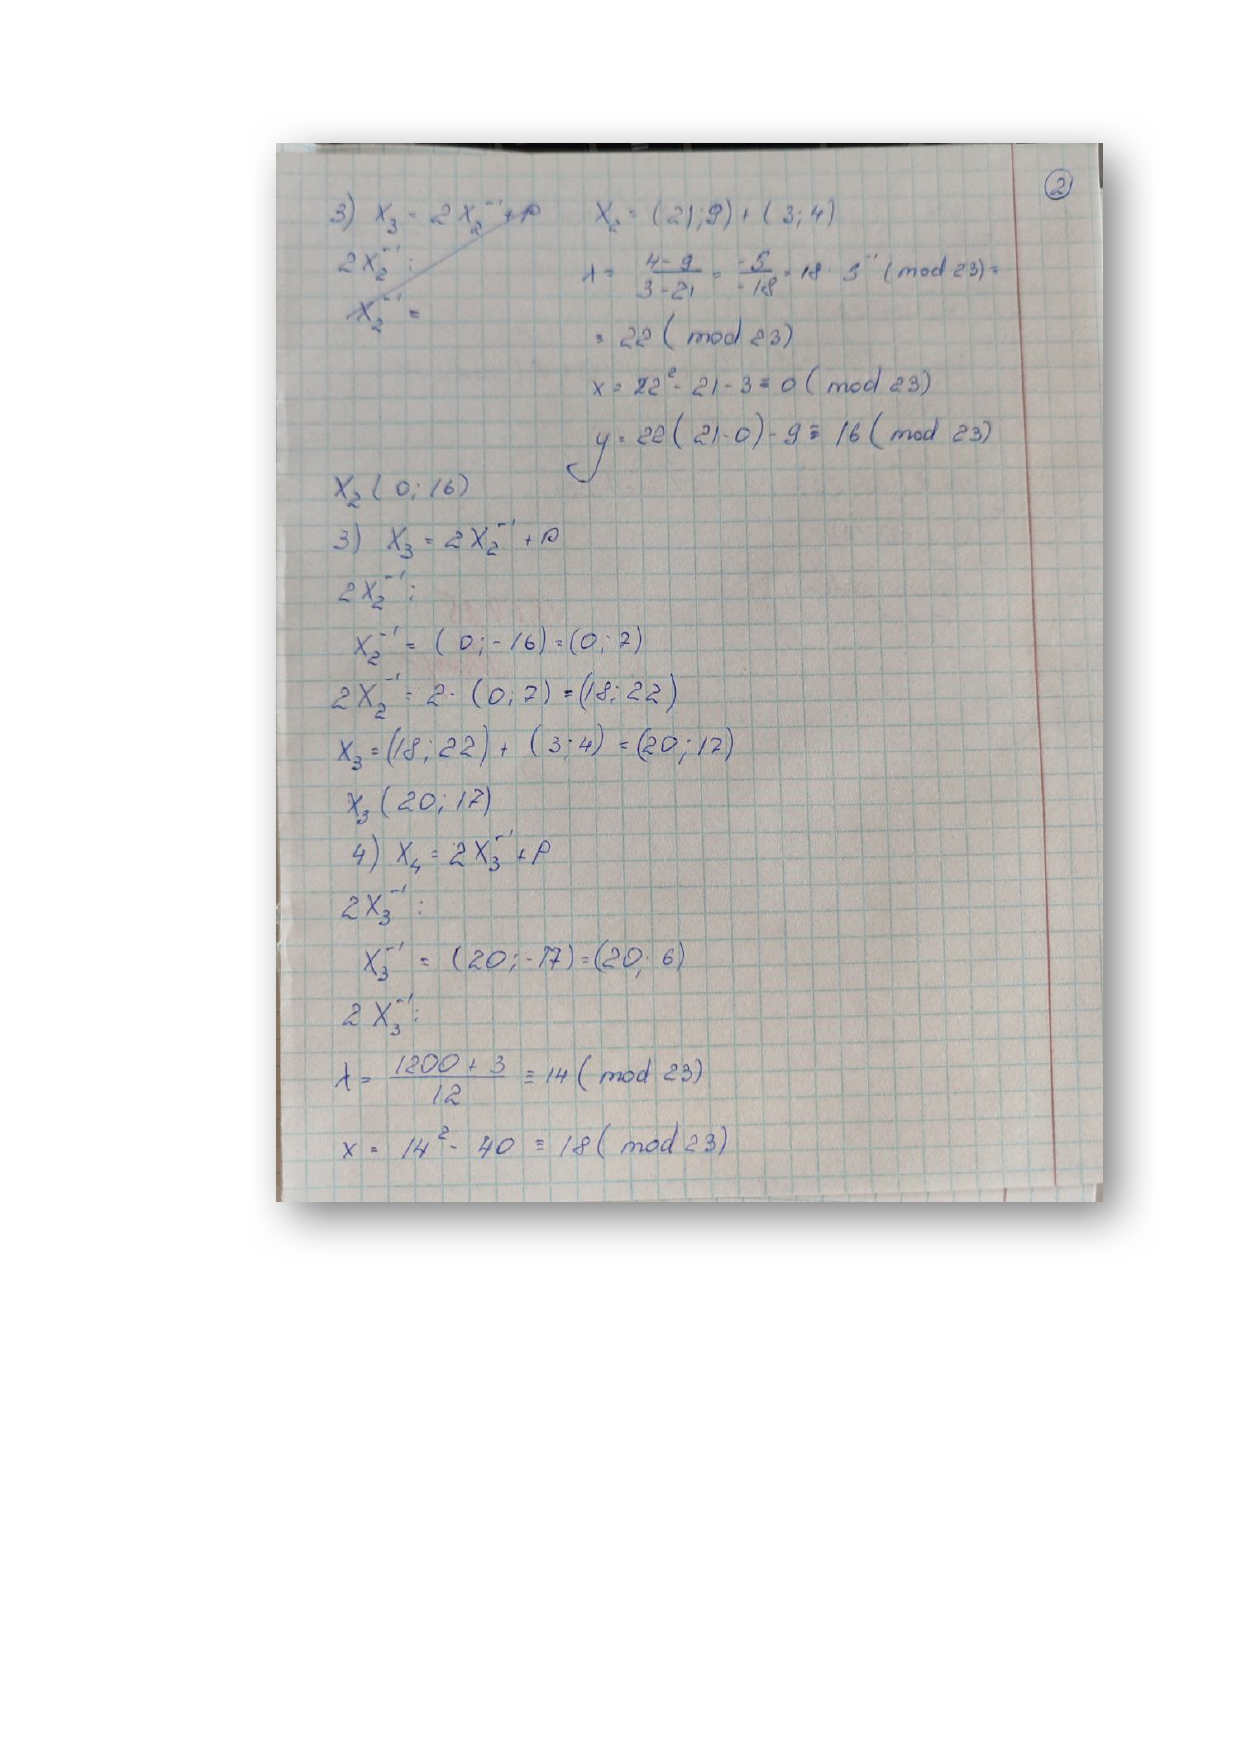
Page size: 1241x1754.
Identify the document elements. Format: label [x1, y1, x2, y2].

picture [276, 143, 1103, 1202]
